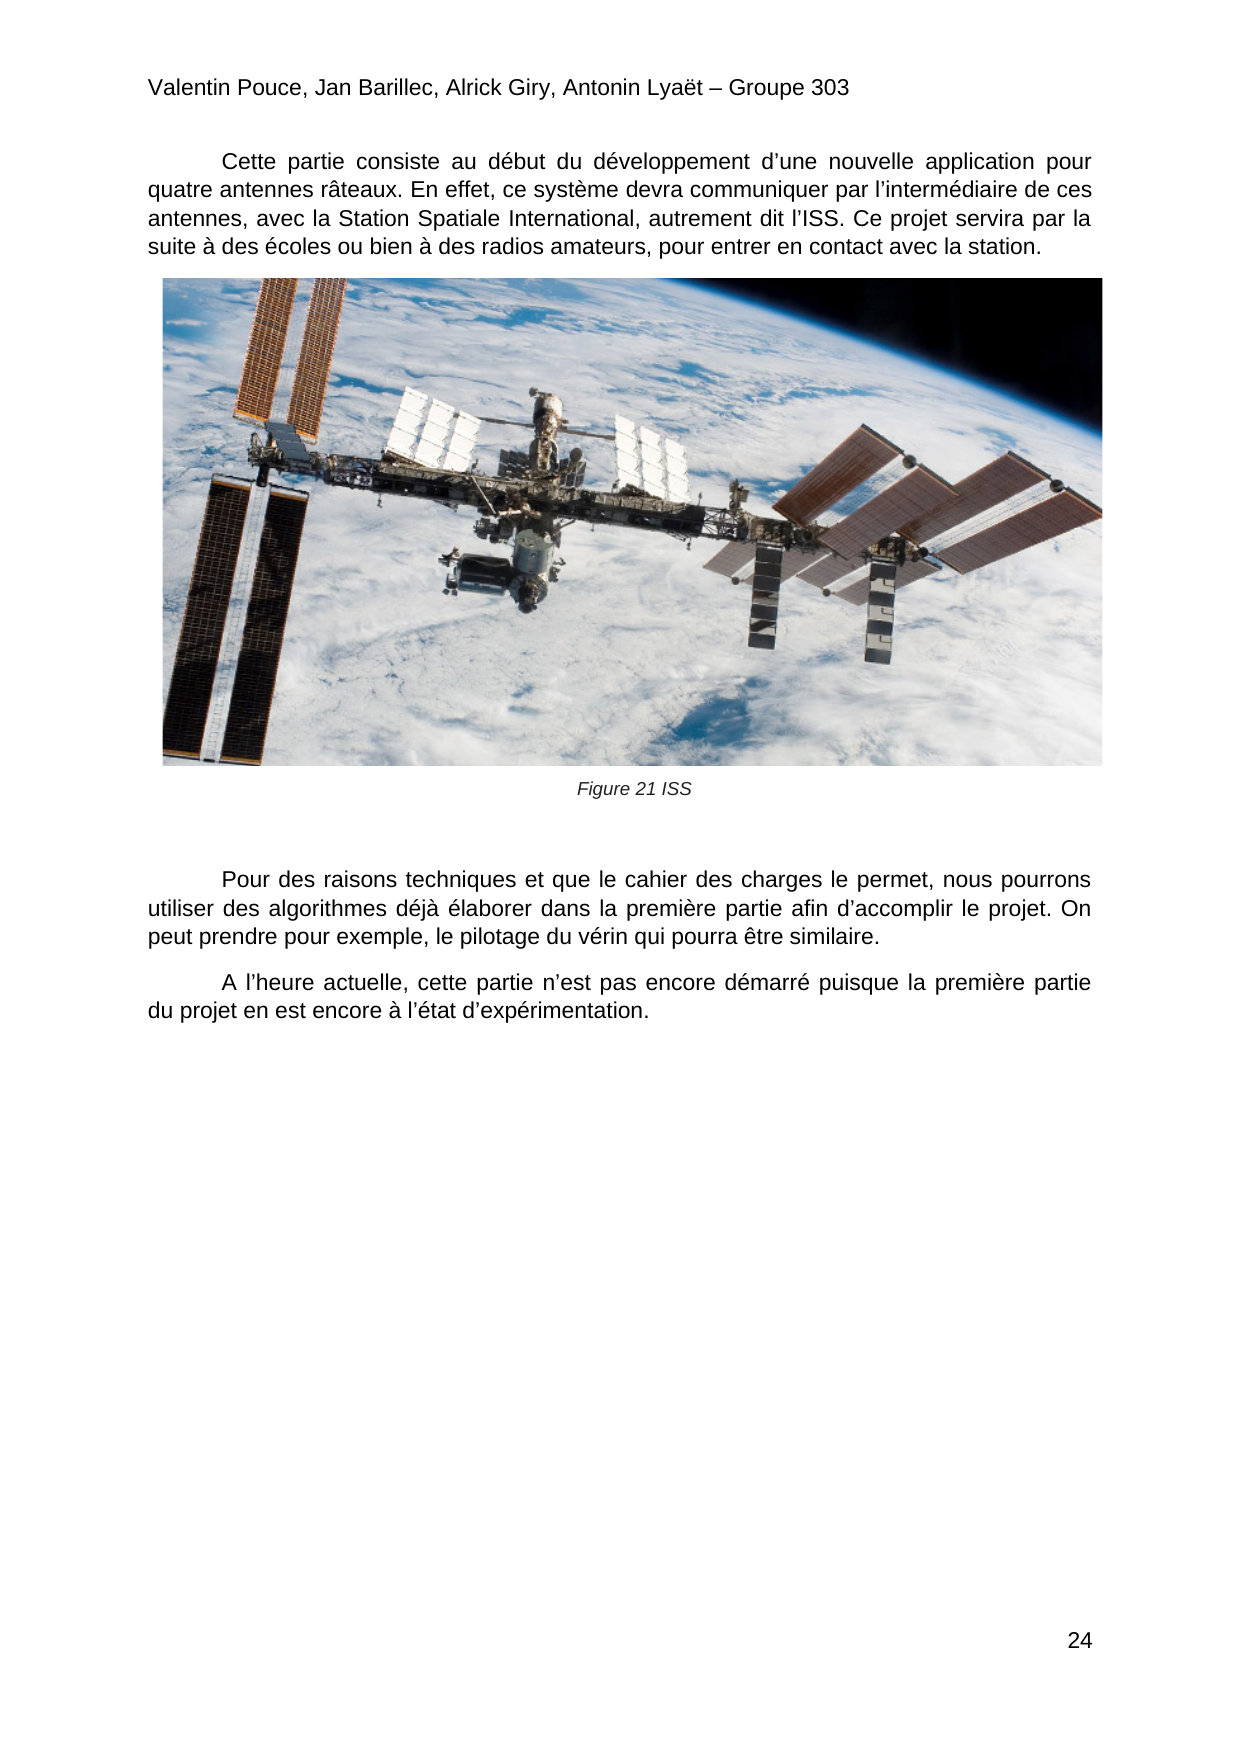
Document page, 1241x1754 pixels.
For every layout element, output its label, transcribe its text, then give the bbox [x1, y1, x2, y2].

text Pour des raisons techniques et que le cahier des charges le permet, nous pourrons utiliser des algorithmes déjà élaborer dans la première partie afin d’accomplir le projet. On peut prendre pour exemple, le pilotage du vérin qui pourra être similaire. [148, 866, 1093, 950]
text A l’heure actuelle, cette partie n’est pas encore démarré puisque la première partie du projet en est encore à l’état d’expérimentation. [148, 968, 1093, 1023]
text Cette partie consiste au début du développement d’une nouvelle application pour quatre antennes râteaux. En effet, ce système devra communiquer par l’intermédiaire de ces antennes, avec la Station Spatiale International, autrement dit l’ISS. Ce projet servira par la suite à des écoles ou bien à des radios amateurs, pour entrer en contact avec la station. [148, 148, 1093, 259]
picture [162, 278, 1103, 766]
